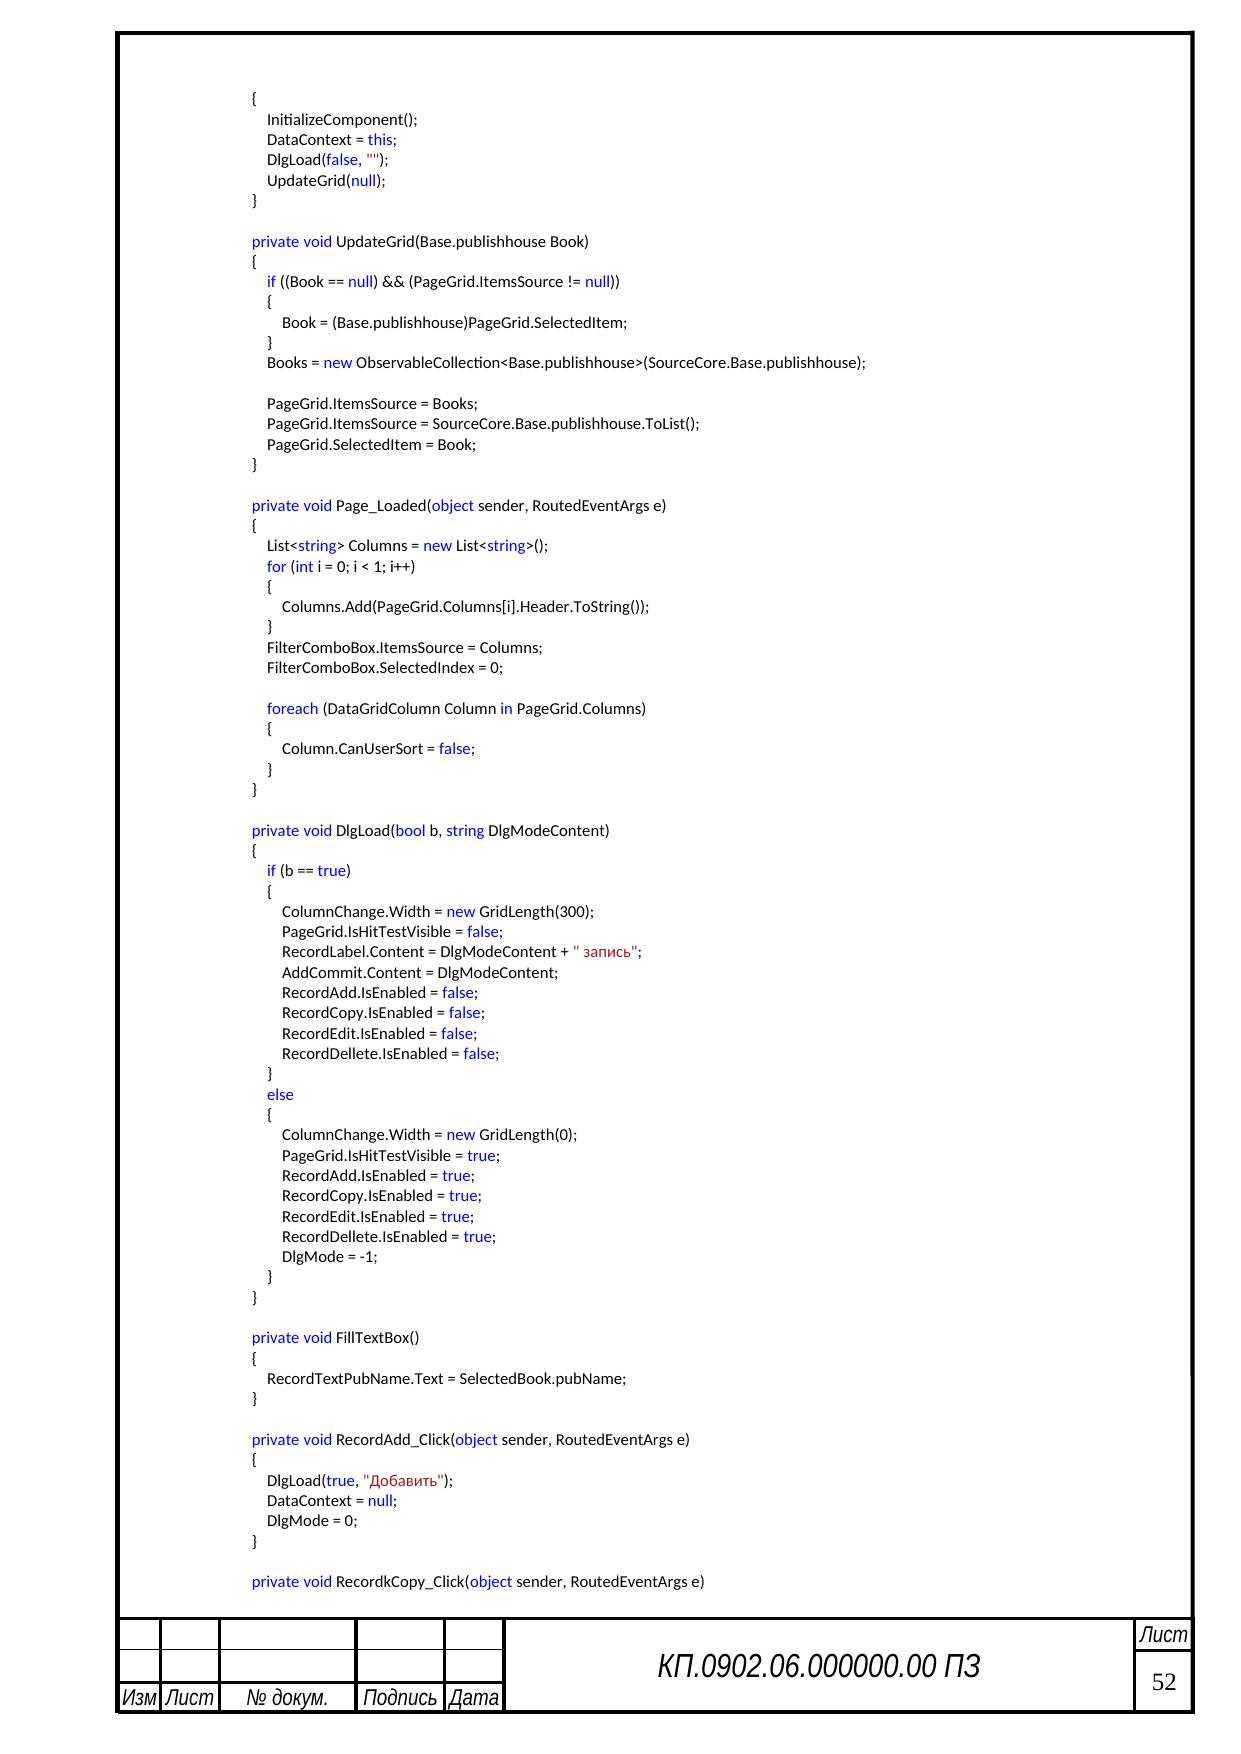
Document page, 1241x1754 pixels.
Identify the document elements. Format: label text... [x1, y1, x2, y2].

text Columns.Add(PageGrid.Columns[i].Header.ToString()); [148, 596, 1164, 617]
text ColumnChange.Width = new GridLength(300); [148, 901, 1164, 921]
text RecordDellete.IsEnabled = false; [148, 1043, 1164, 1064]
text { [148, 1348, 1164, 1368]
text Books = new ObservableCollection<Base.publishhouse>(SourceCore.Base.publishhouse); [148, 353, 1164, 373]
text { [148, 515, 1164, 536]
text List<string> Columns = new List<string>(); [148, 536, 1164, 556]
text FilterComboBox.SelectedIndex = 0; [148, 657, 1164, 678]
text } [148, 1287, 1164, 1307]
text private void RecordAdd_Click(object sender, RoutedEventArgs e) [148, 1429, 1164, 1449]
text { [148, 89, 1164, 109]
text { [148, 840, 1164, 861]
text DataContext = null; [148, 1490, 1164, 1511]
text Column.CanUserSort = false; [148, 739, 1164, 759]
text } [148, 454, 1164, 474]
text } [148, 1389, 1164, 1409]
text RecordDellete.IsEnabled = true; [148, 1226, 1164, 1246]
text } [148, 1064, 1164, 1084]
text for (int i = 0; i < 1; i++) [148, 556, 1164, 576]
text AddCommit.Content = DlgModeContent; [148, 962, 1164, 982]
text PageGrid.SelectedItem = Book; [148, 434, 1164, 454]
text PageGrid.ItemsSource = Books; [148, 393, 1164, 414]
text } [148, 190, 1164, 211]
text RecordTextPubName.Text = SelectedBook.pubName; [148, 1368, 1164, 1389]
text { [148, 881, 1164, 901]
text { [148, 576, 1164, 596]
text if (b == true) [148, 861, 1164, 881]
text foreach (DataGridColumn Column in PageGrid.Columns) [148, 698, 1164, 718]
text RecordCopy.IsEnabled = true; [148, 1186, 1164, 1206]
text private void Page_Loaded(object sender, RoutedEventArgs e) [148, 495, 1164, 515]
text PageGrid.IsHitTestVisible = true; [148, 1145, 1164, 1165]
text DlgLoad(false, ""); [148, 149, 1164, 170]
text private void FillTextBox() [148, 1328, 1164, 1348]
text DataContext = this; [148, 129, 1164, 149]
text else [148, 1084, 1164, 1104]
text PageGrid.ItemsSource = SourceCore.Base.publishhouse.ToList(); [148, 414, 1164, 434]
text } [148, 759, 1164, 779]
text DlgLoad(true, "Добавить"); [148, 1470, 1164, 1490]
text RecordAdd.IsEnabled = false; [148, 982, 1164, 1003]
text DlgMode = -1; [148, 1246, 1164, 1267]
text } [148, 779, 1164, 799]
text DlgMode = 0; [148, 1511, 1164, 1531]
text } [148, 1531, 1164, 1551]
text RecordLabel.Content = DlgModeContent + " запись"; [148, 942, 1164, 962]
text RecordEdit.IsEnabled = true; [148, 1206, 1164, 1226]
text { [148, 251, 1164, 271]
text private void DlgLoad(bool b, string DlgModeContent) [148, 820, 1164, 840]
text FilterComboBox.ItemsSource = Columns; [148, 637, 1164, 657]
text { [148, 1449, 1164, 1470]
text RecordCopy.IsEnabled = false; [148, 1003, 1164, 1023]
text InitializeComponent(); [148, 109, 1164, 129]
text if ((Book == null) && (PageGrid.ItemsSource != null)) [148, 271, 1164, 292]
text } [148, 617, 1164, 637]
text } [148, 332, 1164, 353]
text RecordEdit.IsEnabled = false; [148, 1023, 1164, 1043]
text { [148, 1104, 1164, 1124]
text private void RecordkCopy_Click(object sender, RoutedEventArgs e) [148, 1571, 1164, 1592]
text { [148, 718, 1164, 739]
text } [148, 1267, 1164, 1287]
text Book = (Base.publishhouse)PageGrid.SelectedItem; [148, 312, 1164, 332]
text private void UpdateGrid(Base.publishhouse Book) [148, 231, 1164, 251]
text UpdateGrid(null); [148, 170, 1164, 190]
text PageGrid.IsHitTestVisible = false; [148, 921, 1164, 942]
text RecordAdd.IsEnabled = true; [148, 1165, 1164, 1186]
text ColumnChange.Width = new GridLength(0); [148, 1124, 1164, 1145]
text { [148, 292, 1164, 312]
